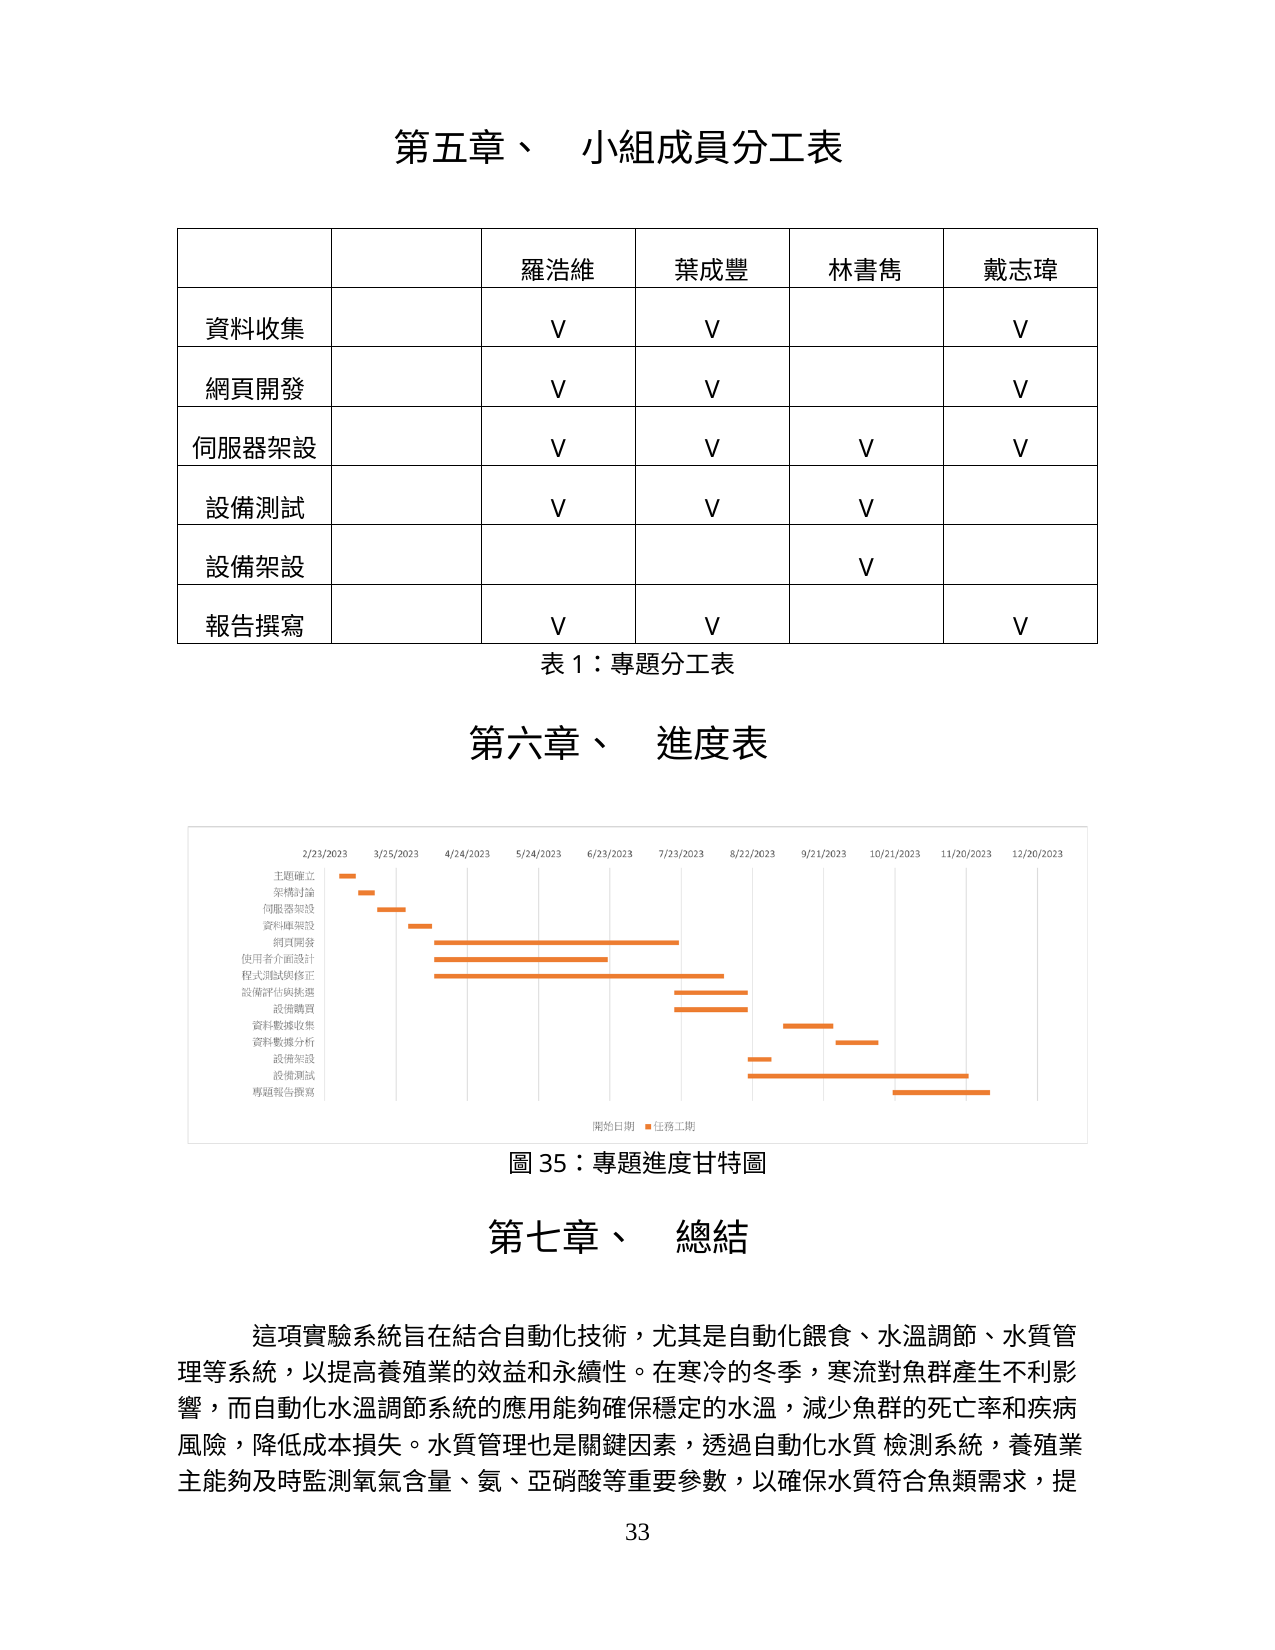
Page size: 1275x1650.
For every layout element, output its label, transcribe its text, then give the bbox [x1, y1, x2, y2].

table_cell V [636, 407, 789, 465]
table_cell V [790, 466, 943, 524]
table_cell [332, 525, 481, 584]
table_cell [790, 288, 943, 346]
table_cell V [790, 407, 943, 465]
table_header 林書雋 [790, 229, 943, 287]
text 圖 35：專題進度甘特圖 [177, 1143, 1098, 1179]
table_cell [332, 407, 481, 465]
table_cell [944, 466, 1097, 524]
table_cell [332, 585, 481, 643]
table_cell 設備架設 [178, 525, 331, 584]
table_cell V [636, 347, 789, 406]
table_cell 網頁開發 [178, 347, 331, 406]
table_cell V [944, 407, 1097, 465]
list 總結 [215, 1208, 1098, 1262]
table_cell V [790, 525, 943, 584]
table_cell V [636, 466, 789, 524]
table_cell 伺服器架設 [178, 407, 331, 465]
table_header [178, 229, 331, 287]
table_cell V [482, 347, 635, 406]
table_cell [636, 525, 789, 584]
table_cell V [636, 288, 789, 346]
table_cell 報告撰寫 [178, 585, 331, 643]
table_header 羅浩維 [482, 229, 635, 287]
table_cell V [482, 407, 635, 465]
table_cell [790, 585, 943, 643]
table_header [332, 229, 481, 287]
table_cell [944, 525, 1097, 584]
table_header 戴志瑋 [944, 229, 1097, 287]
table_cell V [482, 466, 635, 524]
table_cell 資料收集 [178, 288, 331, 346]
table_cell V [482, 288, 635, 346]
table_cell V [482, 585, 635, 643]
table_cell V [944, 288, 1097, 346]
table_cell [482, 525, 635, 584]
table_cell V [944, 347, 1097, 406]
table_cell V [944, 585, 1097, 643]
table_cell [790, 347, 943, 406]
table_cell V [636, 585, 789, 643]
table_cell 設備測試 [178, 466, 331, 524]
table_cell [332, 466, 481, 524]
list 進度表 [215, 714, 1098, 769]
table_cell [332, 288, 481, 346]
picture [187, 826, 1088, 1144]
table_cell [332, 347, 481, 406]
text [177, 1316, 1098, 1498]
table_header 葉成豐 [636, 229, 789, 287]
list 小組成員分工表 [215, 118, 1098, 172]
text 表 1：專題分工表 [177, 644, 1098, 680]
